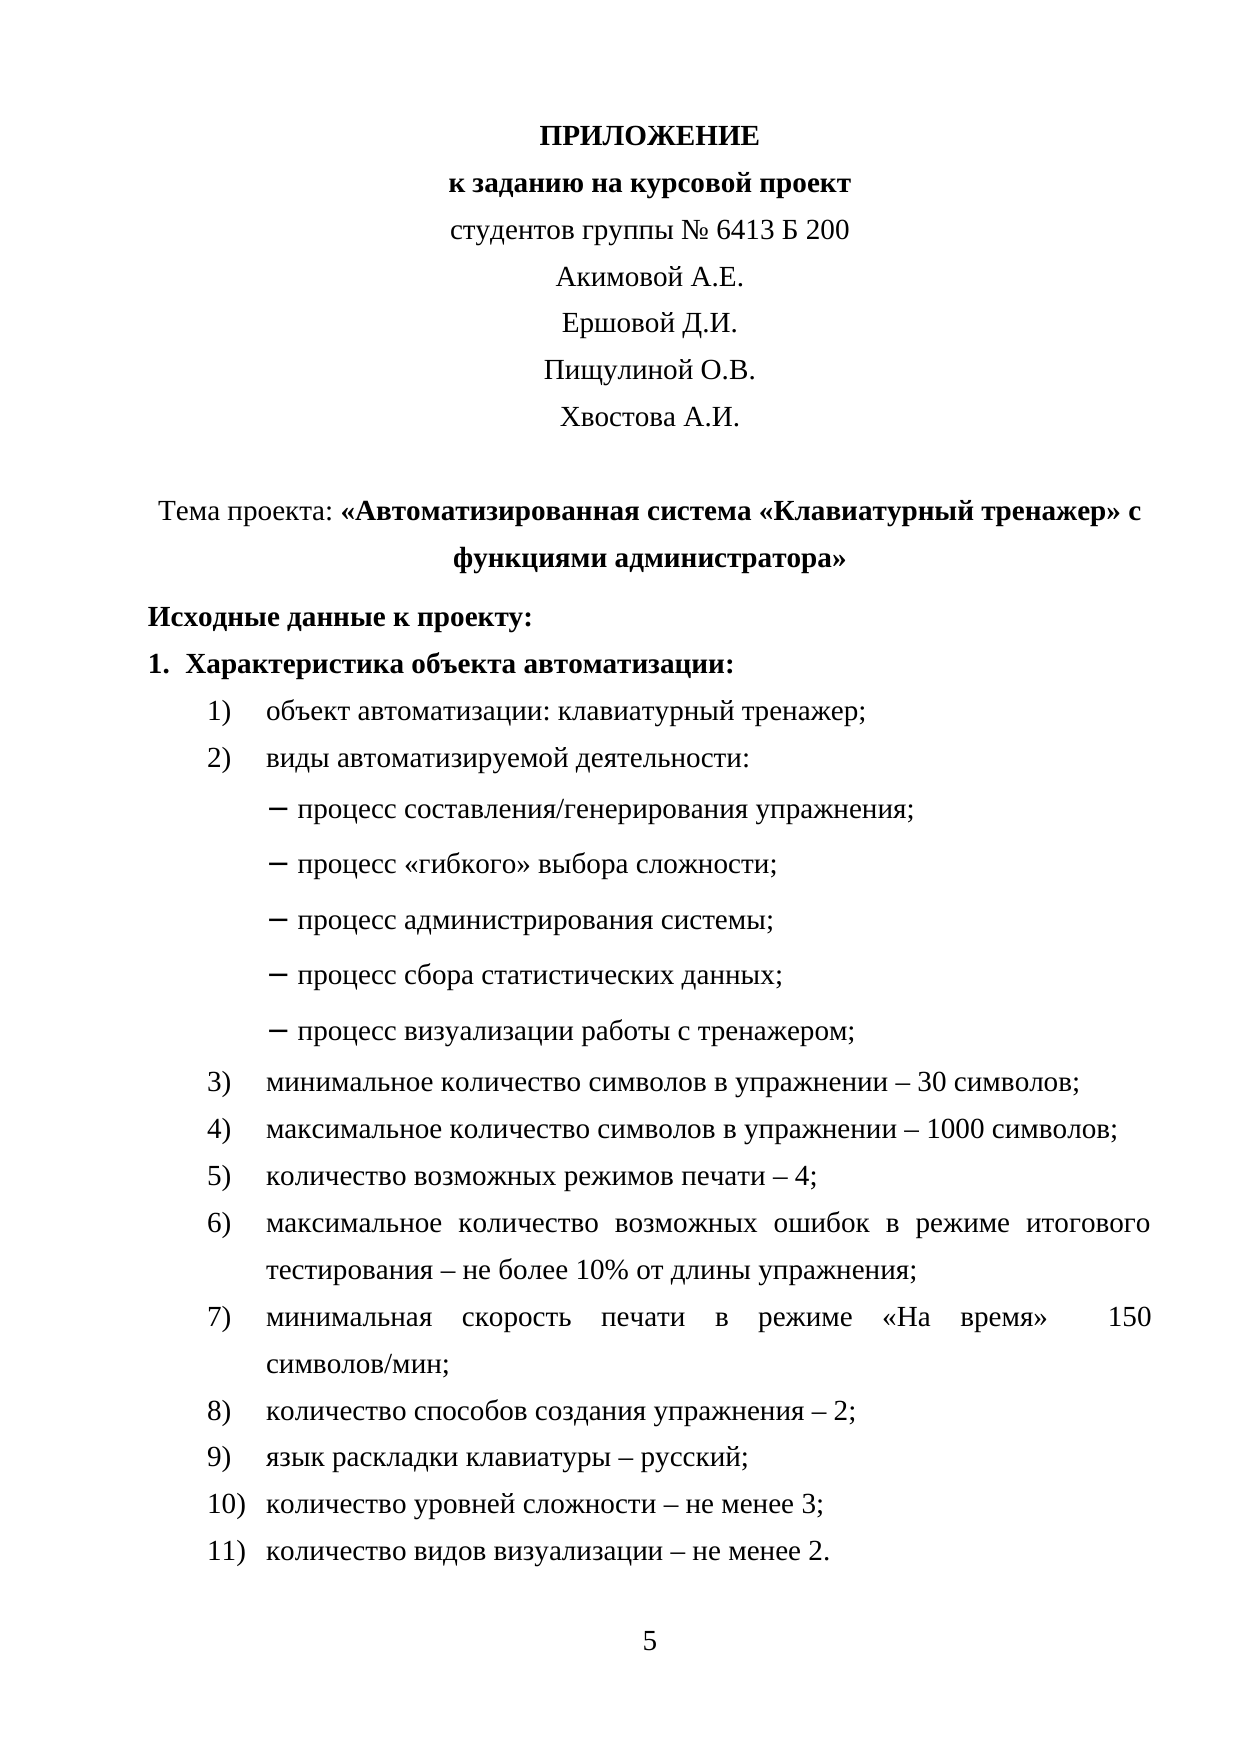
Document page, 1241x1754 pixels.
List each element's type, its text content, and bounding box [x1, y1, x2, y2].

text Исходные данные к проекту: [148, 599, 1152, 633]
list процесс администрирования системы; [266, 898, 1152, 938]
list максимальное количество возможных ошибок в режиме итогового тестирования – не более 10% от длины упражнения; [207, 1205, 1152, 1286]
list количество видов визуализации – не менее 2. [207, 1533, 1152, 1567]
list Характеристика объекта автоматизации: [148, 646, 1152, 680]
list количество возможных режимов печати – 4; [207, 1158, 1152, 1192]
list минимальное количество символов в упражнении – 30 символов; [207, 1064, 1152, 1098]
list язык раскладки клавиатуры – русский; [207, 1439, 1152, 1473]
list минимальная скорость печати в режиме «На время» 150 символов/мин; [207, 1299, 1152, 1379]
text Тема проекта: «Автоматизированная система «Клавиатурный тренажер» с функциями администратора» [148, 493, 1152, 573]
list процесс сбора статистических данных; [266, 953, 1152, 993]
list виды автоматизируемой деятельности: [207, 740, 1152, 773]
list объект автоматизации: клавиатурный тренажер; [207, 693, 1152, 727]
list максимальное количество символов в упражнении – 1000 символов; [207, 1111, 1152, 1145]
list количество уровней сложности – не менее 3; [207, 1486, 1152, 1520]
list процесс «гибкого» выбора сложности; [266, 842, 1152, 882]
list количество способов создания упражнения – 2; [207, 1393, 1152, 1426]
list процесс визуализации работы с тренажером; [266, 1009, 1152, 1049]
text ПРИЛОЖЕНИЕ к заданию на курсовой проект студентов группы № 6413 Б 200 Акимовой А.Е. Ершовой Д.И. Пищулиной О.В. Хвостова А.И. [148, 118, 1152, 433]
list процесс составления/генерирования упражнения; [266, 787, 1152, 827]
